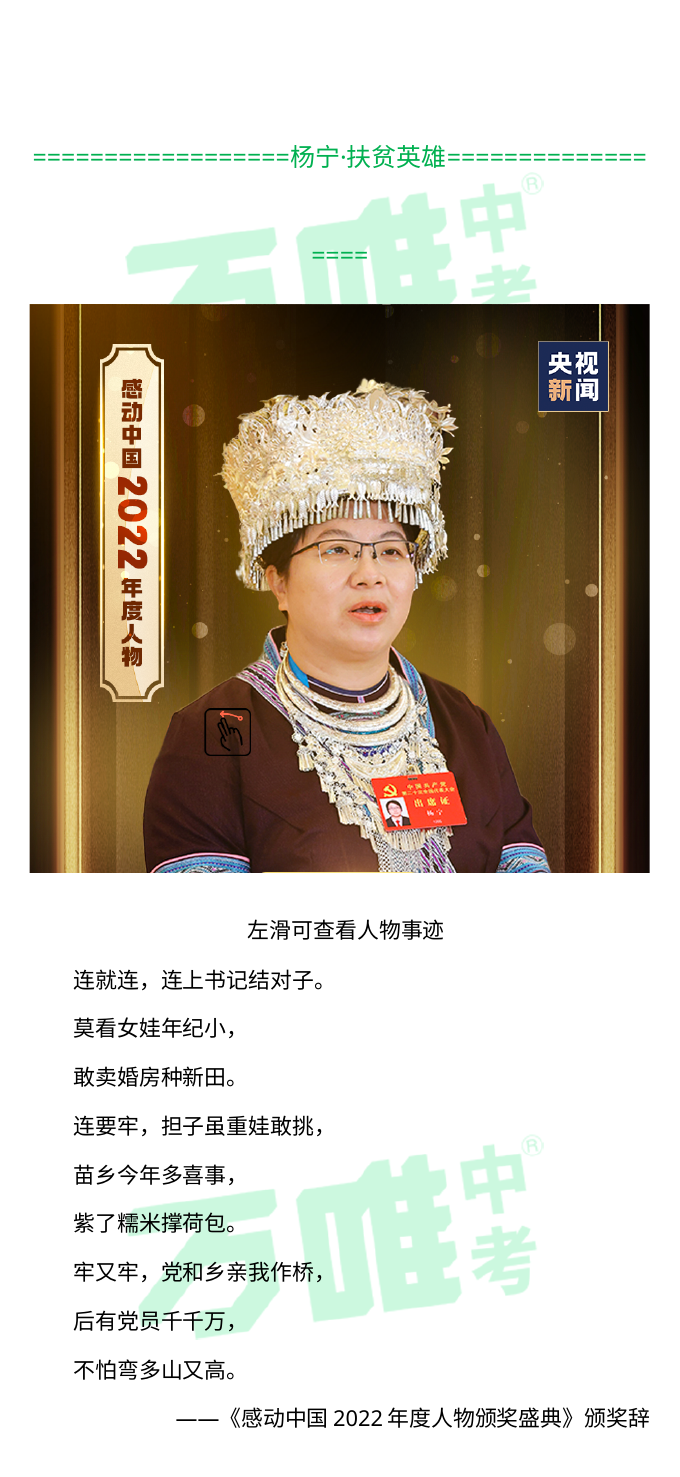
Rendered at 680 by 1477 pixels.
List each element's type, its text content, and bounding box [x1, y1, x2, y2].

text 敢卖婚房种新田。 [29, 1059, 650, 1092]
text 后有党员千千万， [29, 1303, 650, 1336]
text 牢又牢，党和乡亲我作桥， [29, 1254, 650, 1287]
text ==================杨宁·扶贫英雄================== [29, 123, 650, 287]
text 连要牢，担子虽重娃敢挑， [29, 1108, 650, 1141]
text 不怕弯多山又高。 [29, 1352, 650, 1385]
text 连就连，连上书记结对子。 [29, 962, 650, 995]
text 紫了糯米撑荷包。 [29, 1206, 650, 1239]
text 莫看女娃年纪小， [29, 1011, 650, 1044]
text 苗乡今年多喜事， [29, 1157, 650, 1190]
text ——《感动中国2022年度人物颁奖盛典》颁奖辞 [29, 1401, 650, 1434]
text 左滑可查看人物事迹 [29, 912, 650, 945]
picture [29, 304, 650, 873]
